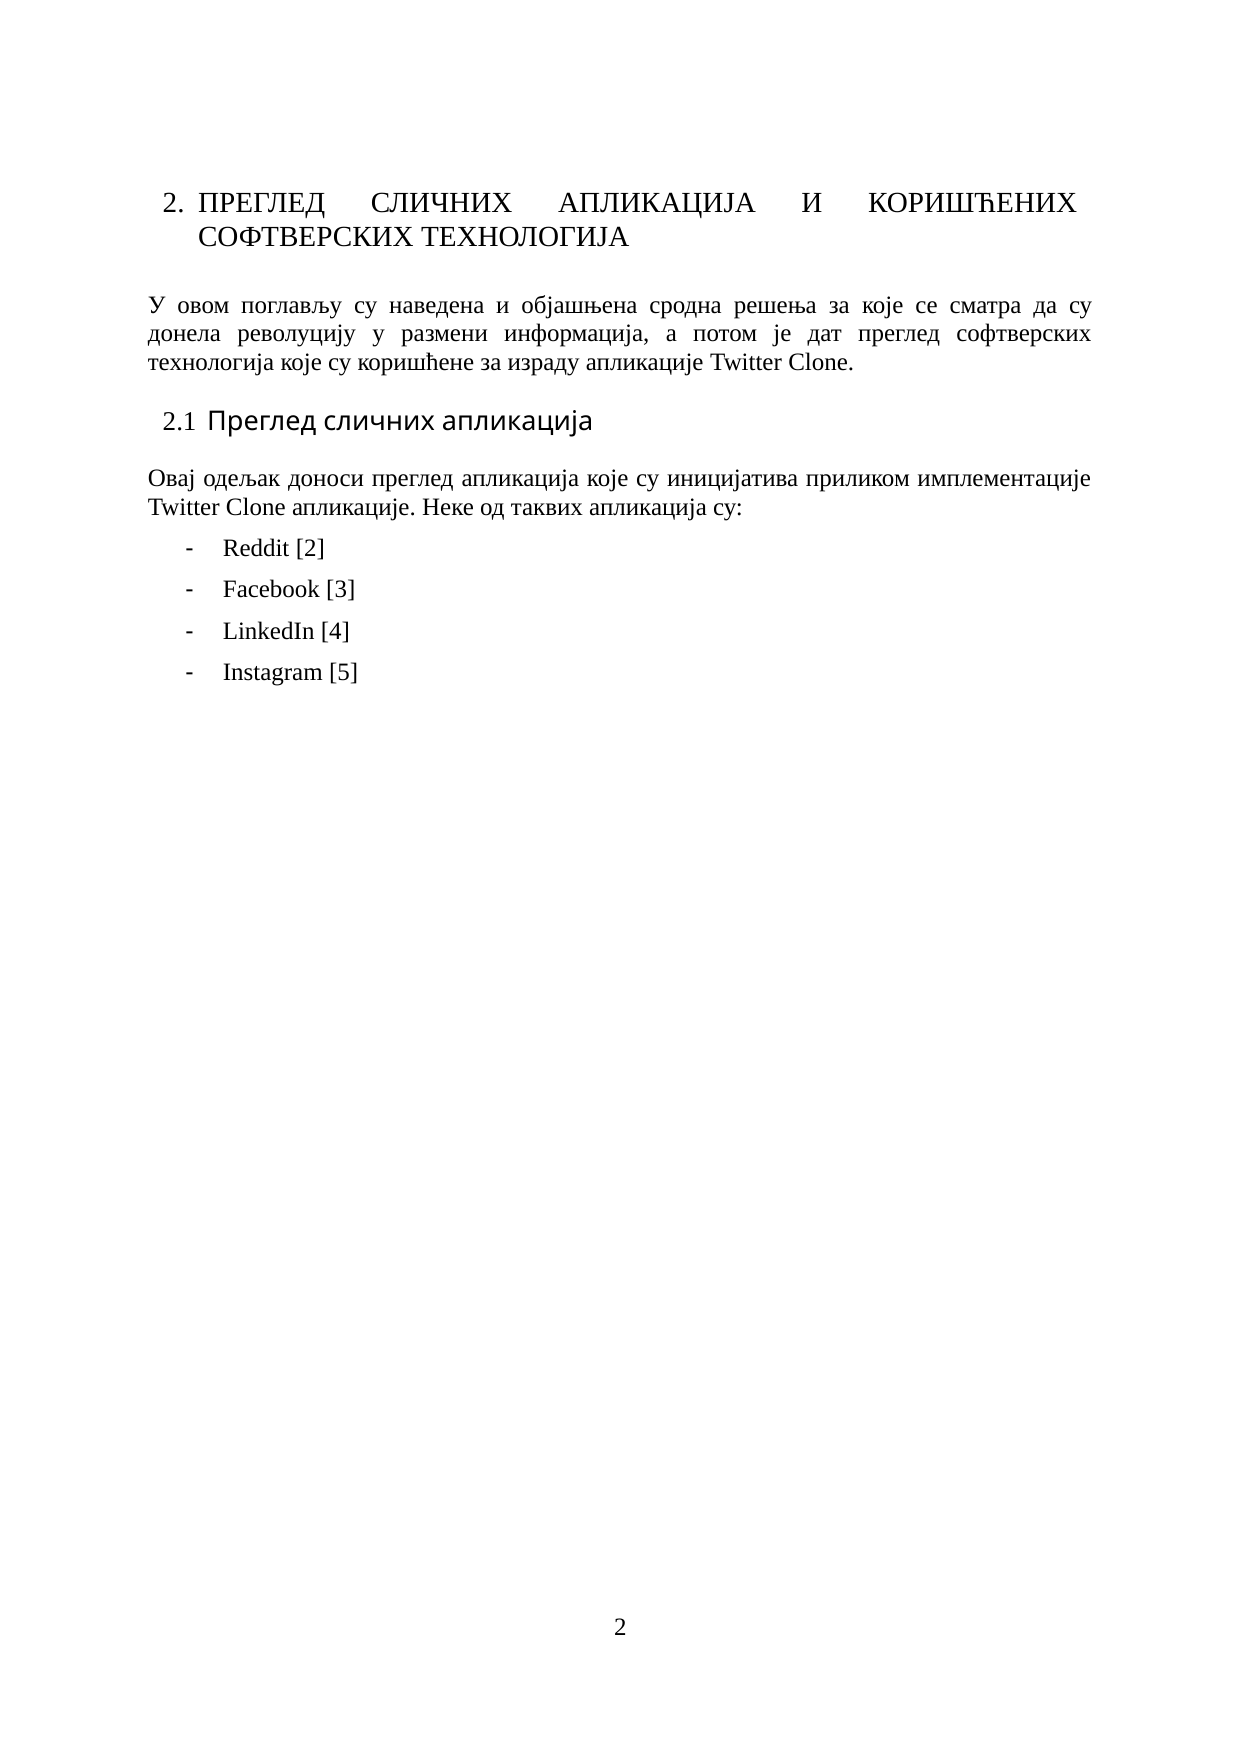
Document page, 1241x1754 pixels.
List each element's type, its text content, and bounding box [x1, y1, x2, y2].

list Reddit [2] [185, 533, 1092, 562]
subtitle Преглед сличних апликација [162, 401, 1078, 438]
list LinkedIn [4] [185, 616, 1092, 644]
list Facebook [3] [185, 574, 1092, 603]
text У овом поглављу су наведена и објашњена сродна решења за које се сматра да су донела револуцију у размени информација, а потом је дат преглед софтверских технологија које су коришћене за израду апликације Twitter Clone. [148, 290, 1092, 376]
list Instagram [5] [185, 657, 1092, 686]
text Овај одељак доноси преглед апликација које су иницијатива приликом имплементације Twitter Clone апликације. Неке од таквих апликација су: [148, 463, 1092, 520]
subtitle ПРЕГЛЕД СЛИЧНИХ АПЛИКАЦИЈА И КОРИШЋЕНИХ СОФТВЕРСКИХ ТЕХНОЛОГИЈА [162, 185, 1078, 252]
